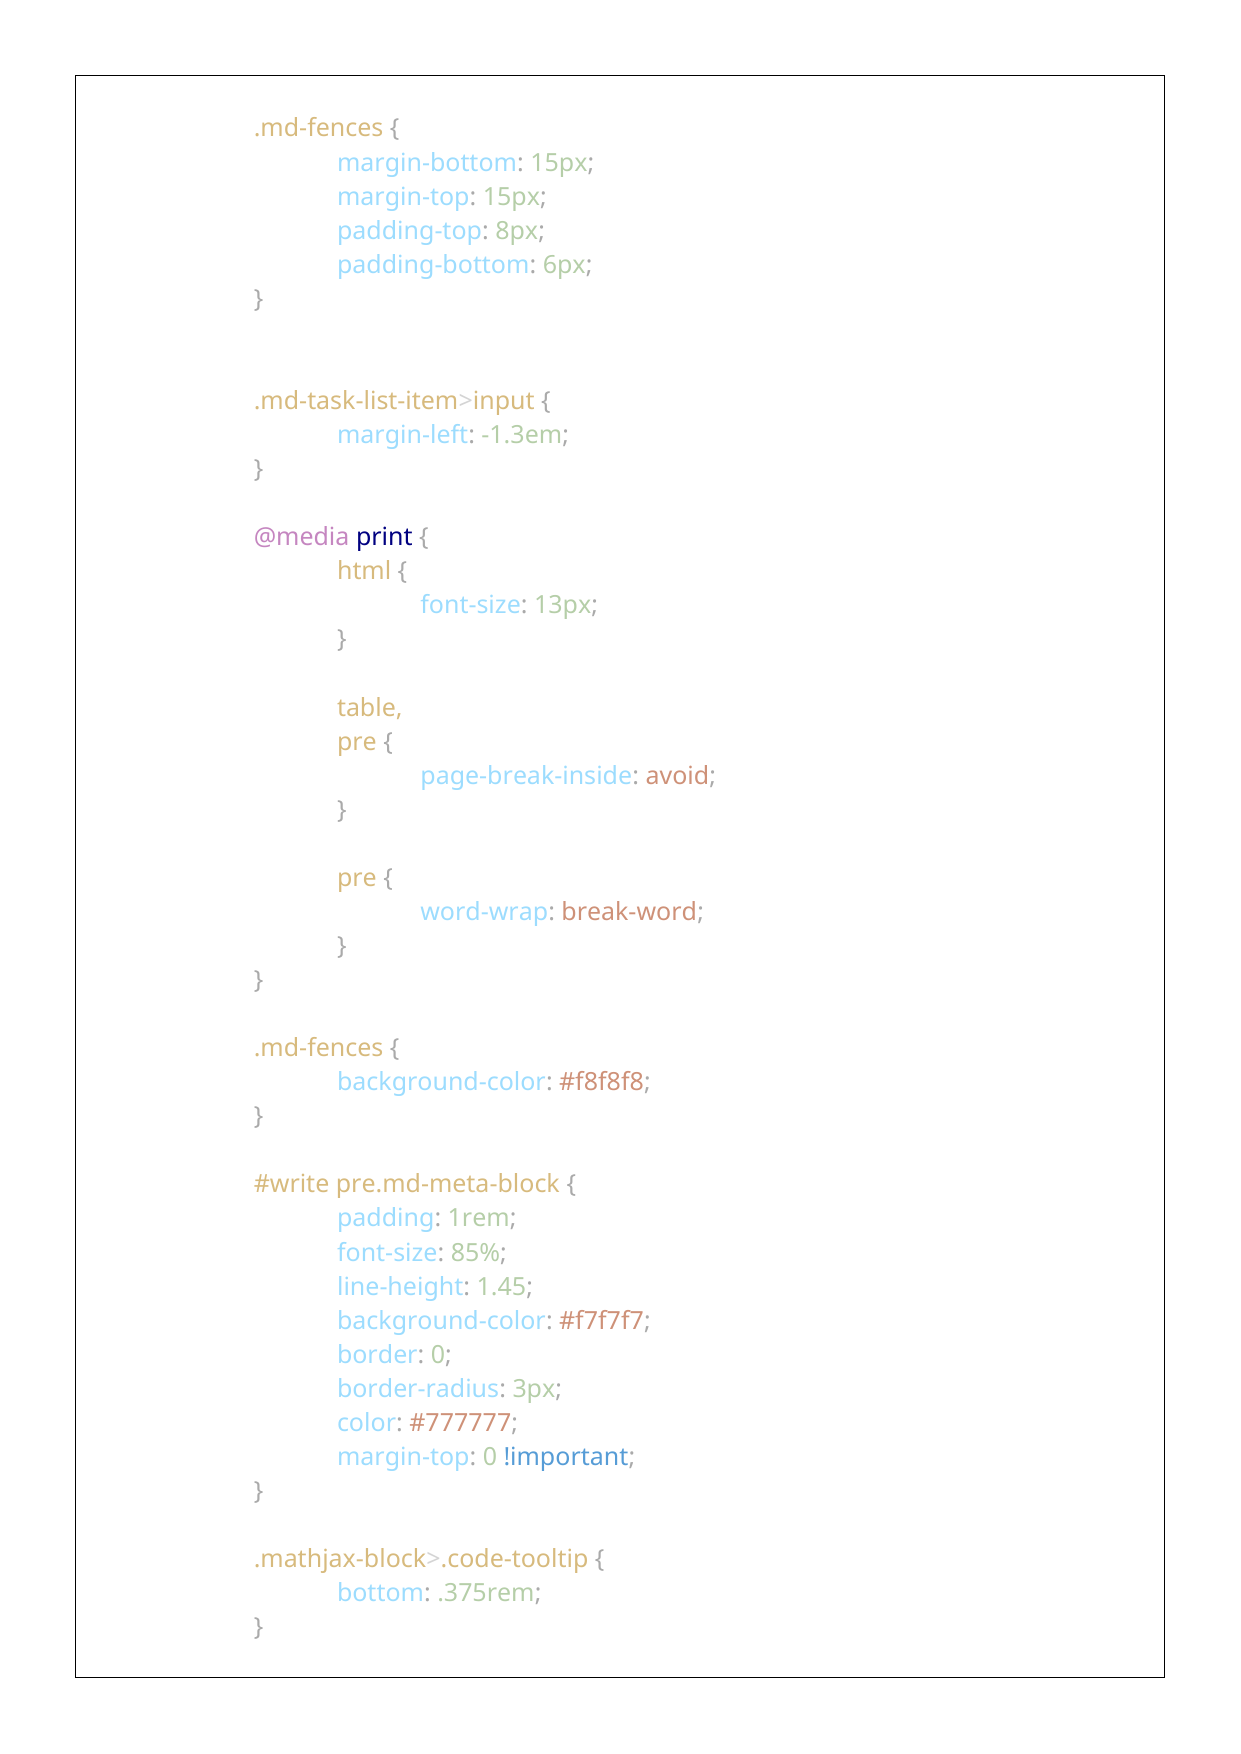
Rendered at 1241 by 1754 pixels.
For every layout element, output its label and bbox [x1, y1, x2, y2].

table_cell [76, 76, 1164, 1677]
